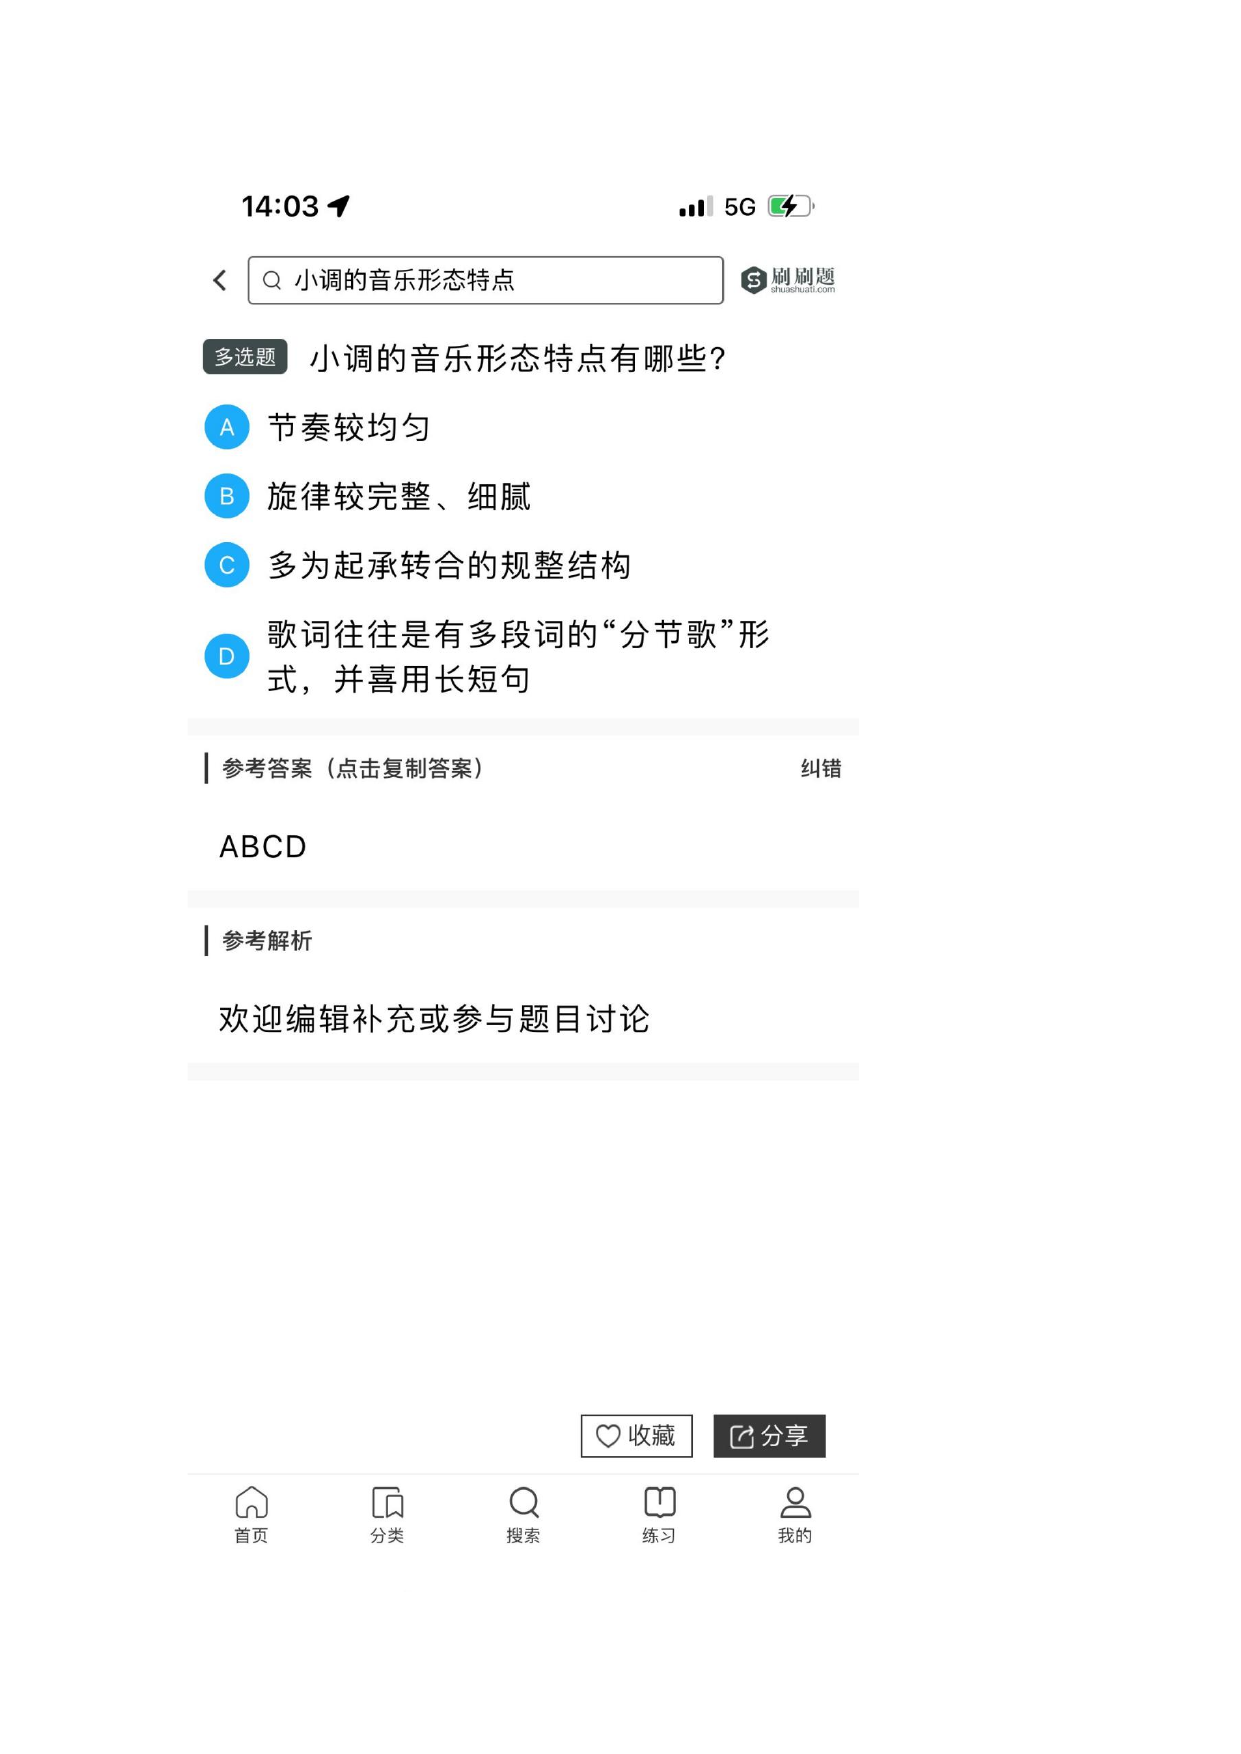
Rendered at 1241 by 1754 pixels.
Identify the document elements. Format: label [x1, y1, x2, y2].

picture [187, 162, 859, 1592]
